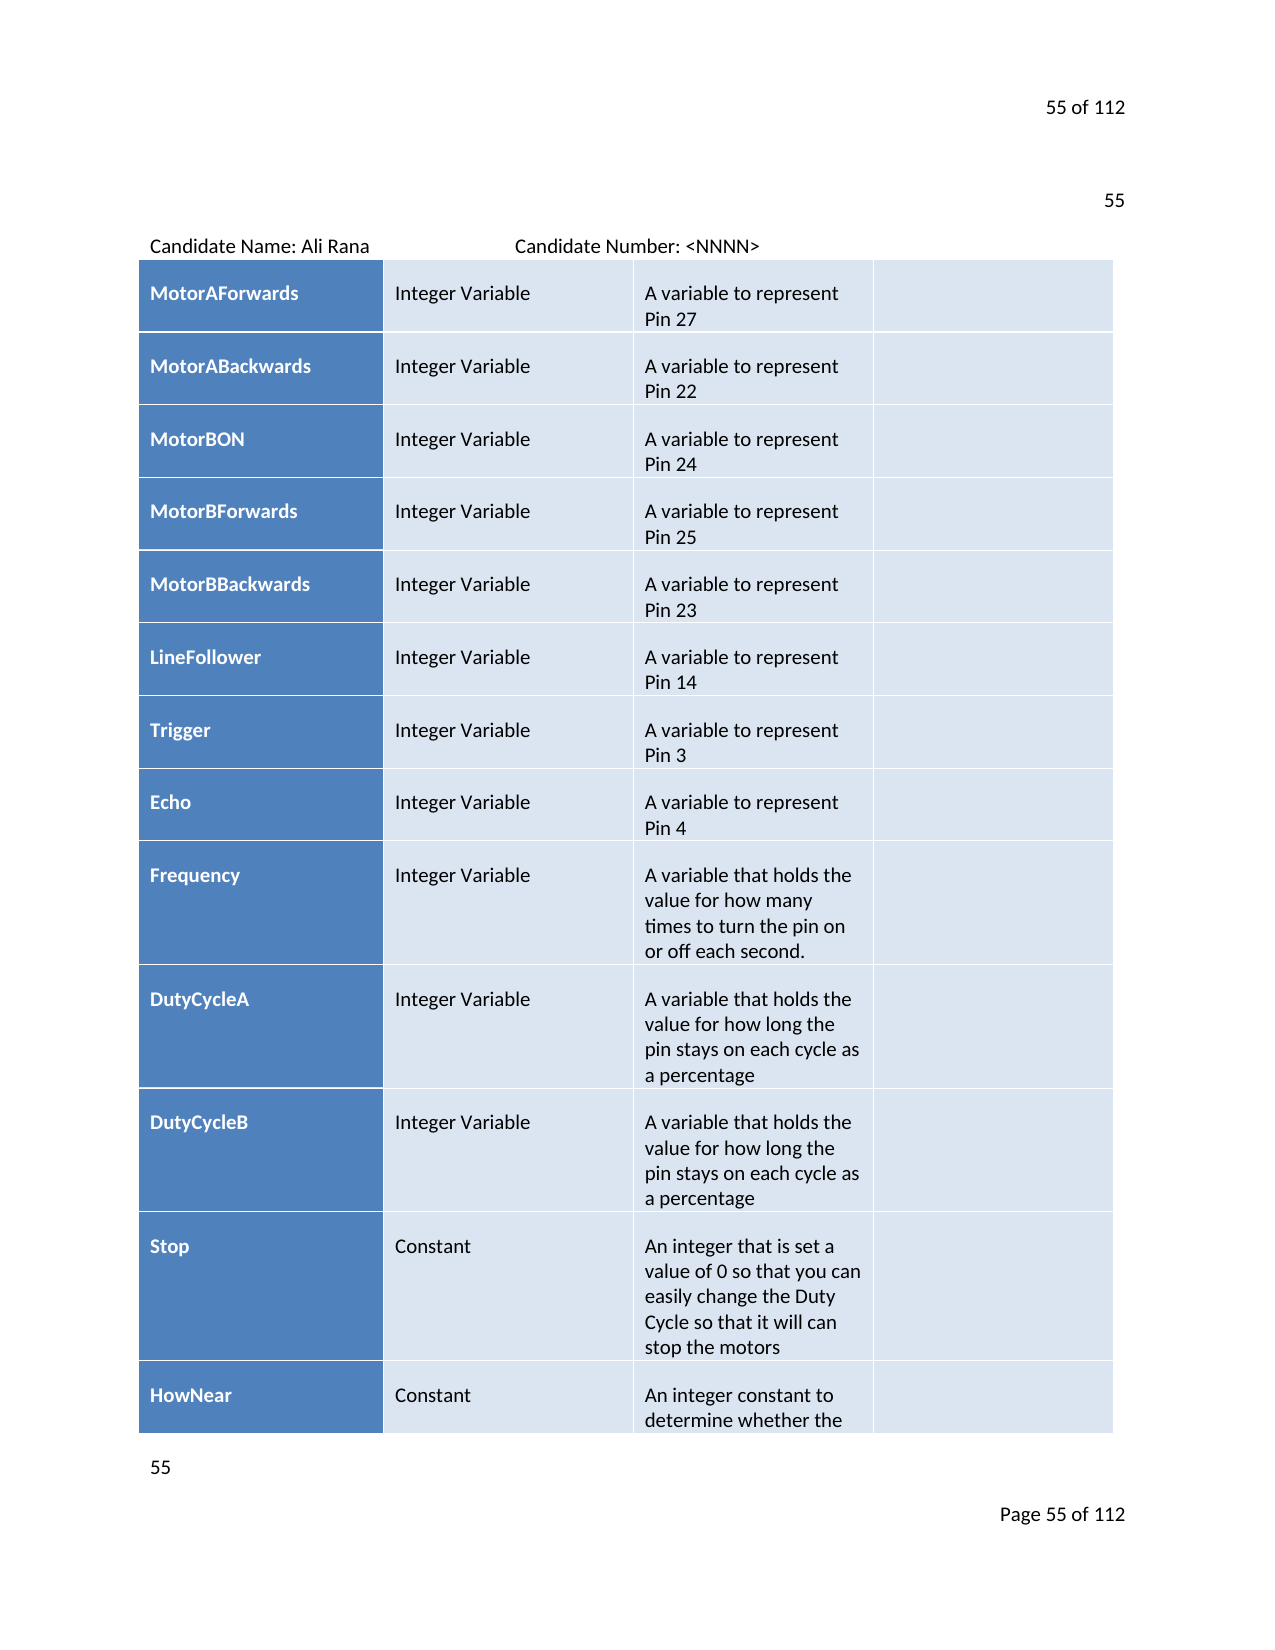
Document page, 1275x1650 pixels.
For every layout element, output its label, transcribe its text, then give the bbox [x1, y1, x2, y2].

table_cell A variable to represent Pin 24 [634, 405, 873, 477]
table_cell [874, 1089, 1113, 1211]
table_cell Integer Variable [384, 260, 633, 331]
table_cell A variable to represent Pin 23 [634, 551, 873, 622]
table_cell [874, 1212, 1113, 1360]
table_cell Constant [384, 1212, 633, 1360]
table_cell An integer that is set a value of 0 so that you can easily change the Duty Cycle so that it will can stop the motors [634, 1212, 873, 1360]
table_cell [874, 478, 1113, 549]
table_cell A variable that holds the value for how many times to turn the pin on or off each second. [634, 841, 873, 964]
table_cell A variable to represent Pin 22 [634, 333, 873, 404]
table_cell Frequency [139, 841, 383, 964]
table_cell [874, 841, 1113, 964]
table_cell Integer Variable [384, 841, 633, 964]
table_cell Integer Variable [384, 769, 633, 840]
table_cell Stop [139, 1212, 383, 1360]
table_cell Integer Variable [384, 478, 633, 549]
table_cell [634, 1361, 873, 1433]
table_cell [874, 965, 1113, 1087]
table_cell DutyCycleA [139, 965, 383, 1087]
table_cell [874, 1361, 1113, 1433]
table_cell Integer Variable [384, 405, 633, 477]
table_cell [874, 769, 1113, 840]
table_cell A variable that holds the value for how long the pin stays on each cycle as a percentage [634, 1089, 873, 1211]
table_cell MotorBON [139, 405, 383, 477]
table_cell Constant [384, 1361, 633, 1433]
table_cell LineFollower [139, 623, 383, 695]
table_cell HowNear [139, 1361, 383, 1433]
table_cell Integer Variable [384, 623, 633, 695]
table_cell A variable to represent Pin 14 [634, 623, 873, 695]
table_cell [874, 333, 1113, 404]
table_cell Integer Variable [384, 965, 633, 1087]
table_cell [874, 260, 1113, 331]
table_cell A variable to represent Pin 27 [634, 260, 873, 331]
table_cell Integer Variable [384, 696, 633, 768]
table_cell [874, 623, 1113, 695]
table_cell Integer Variable [384, 551, 633, 622]
table_cell [874, 696, 1113, 768]
table_cell Trigger [139, 696, 383, 768]
table_cell [874, 551, 1113, 622]
table_cell Echo [139, 769, 383, 840]
table_cell MotorBBackwards [139, 551, 383, 622]
table_cell A variable to represent Pin 4 [634, 769, 873, 840]
table_cell [874, 405, 1113, 477]
table_cell Integer Variable [384, 1089, 633, 1211]
table_cell MotorAForwards [139, 260, 383, 331]
table_cell MotorABackwards [139, 333, 383, 404]
table_cell A variable that holds the value for how long the pin stays on each cycle as a percentage [634, 965, 873, 1087]
table_cell DutyCycleB [139, 1089, 383, 1211]
table_cell MotorBForwards [139, 478, 383, 549]
table_cell Integer Variable [384, 333, 633, 404]
table_cell A variable to represent Pin 3 [634, 696, 873, 768]
table_cell A variable to represent Pin 25 [634, 478, 873, 549]
